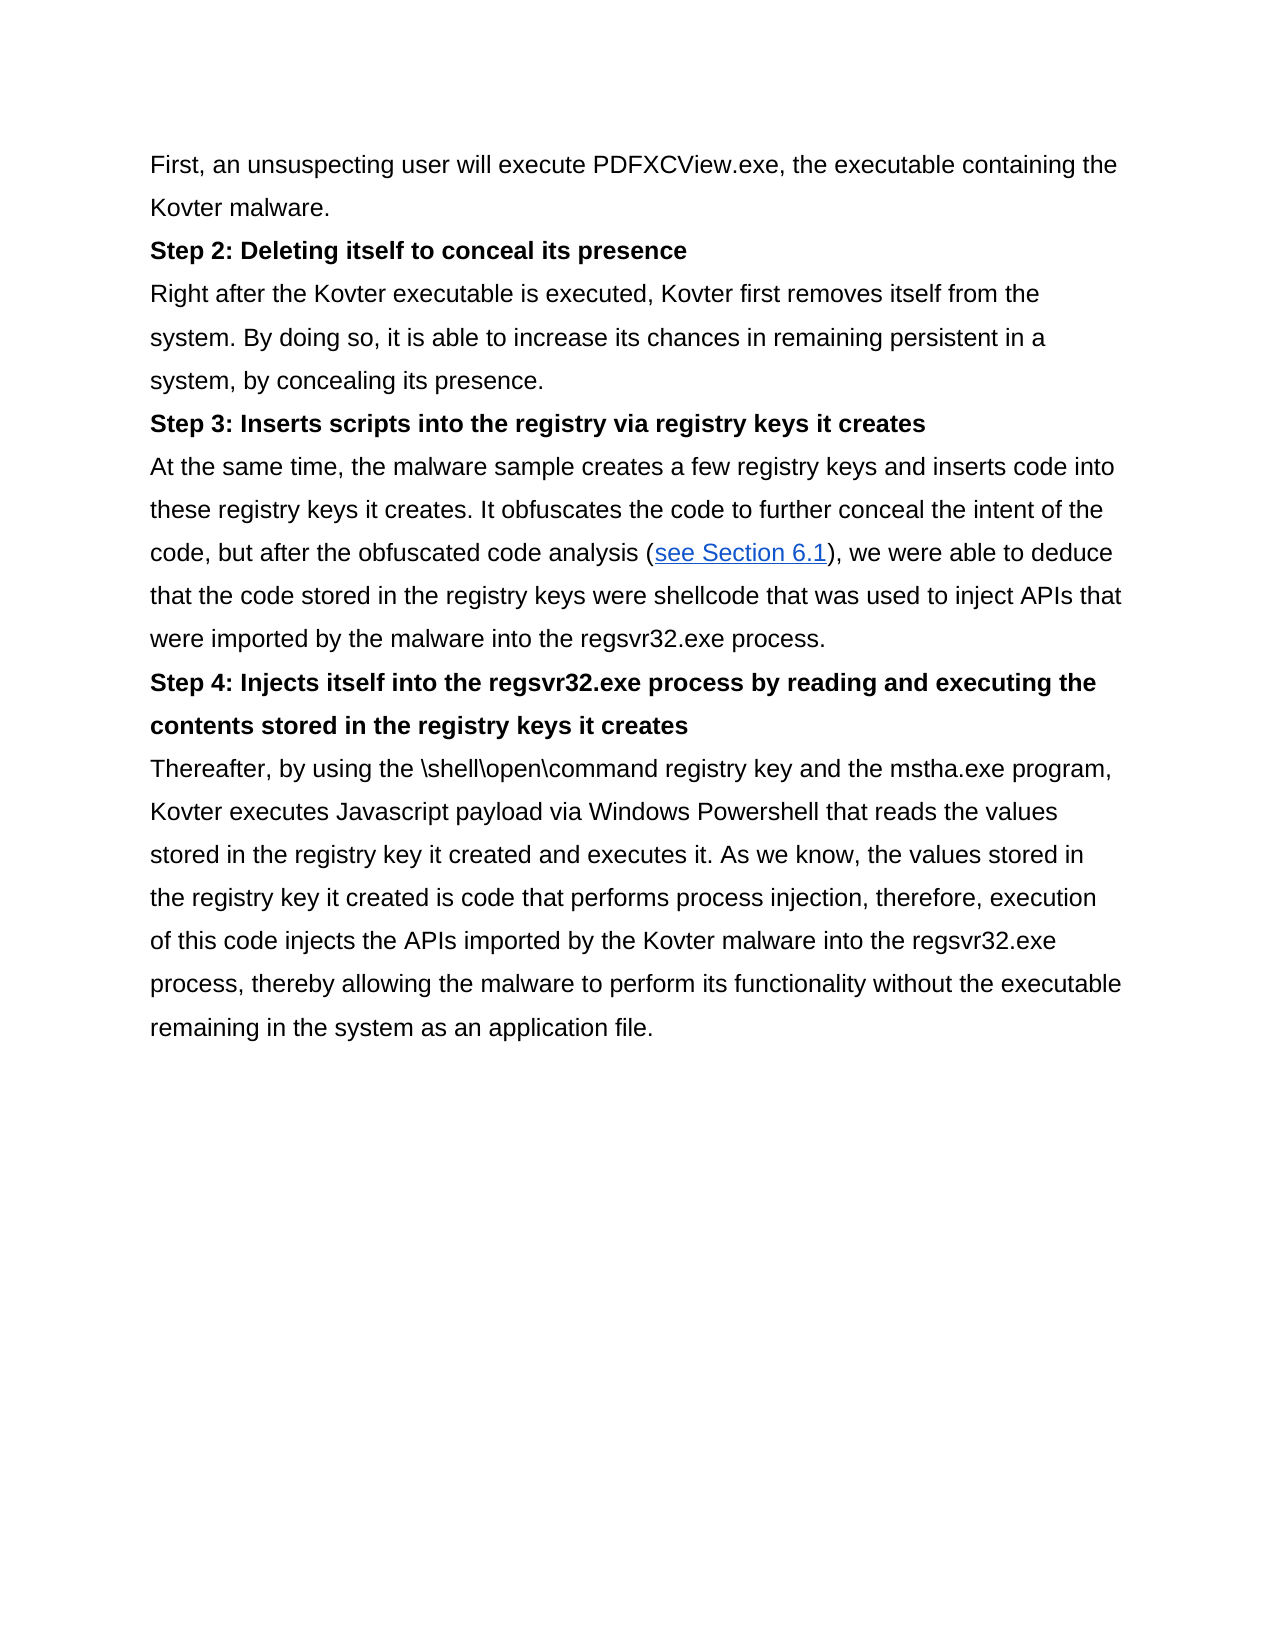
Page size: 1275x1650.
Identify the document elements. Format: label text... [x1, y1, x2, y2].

text Step 3: Inserts scripts into the registry via registry keys it creates [150, 409, 1125, 437]
text Step 2: Deleting itself to conceal its presence [150, 236, 1125, 265]
text Thereafter, by using the \shell\open\command registry key and the mstha.exe program, Kovter executes Javascript payload via Windows Powershell that reads the values stored in the registry key it created and executes it. As we know, the values stored in the registry key it created is code that performs process injection, therefore, execution of this code injects the APIs imported by the Kovter malware into the regsvr32.exe process, thereby allowing the malware to perform its functionality without the executable remaining in the system as an application file. [150, 754, 1125, 1041]
text First, an unsuspecting user will execute PDFXCView.exe, the executable containing the Kovter malware. [150, 150, 1125, 222]
text Step 4: Injects itself into the regsvr32.exe process by reading and executing the contents stored in the registry keys it creates [150, 667, 1125, 739]
text Right after the Kovter executable is executed, Kovter first removes itself from the system. By doing so, it is able to increase its chances in remaining persistent in a system, by concealing its presence. [150, 279, 1125, 394]
text At the same time, the malware sample creates a few registry keys and inserts code into these registry keys it creates. It obfuscates the code to further conceal the intent of the code, but after the obfuscated code analysis (see Section 6.1), we were able to deduce that the code stored in the registry keys were shellcode that was used to inject APIs that were imported by the malware into the regsvr32.exe process. [150, 452, 1125, 653]
